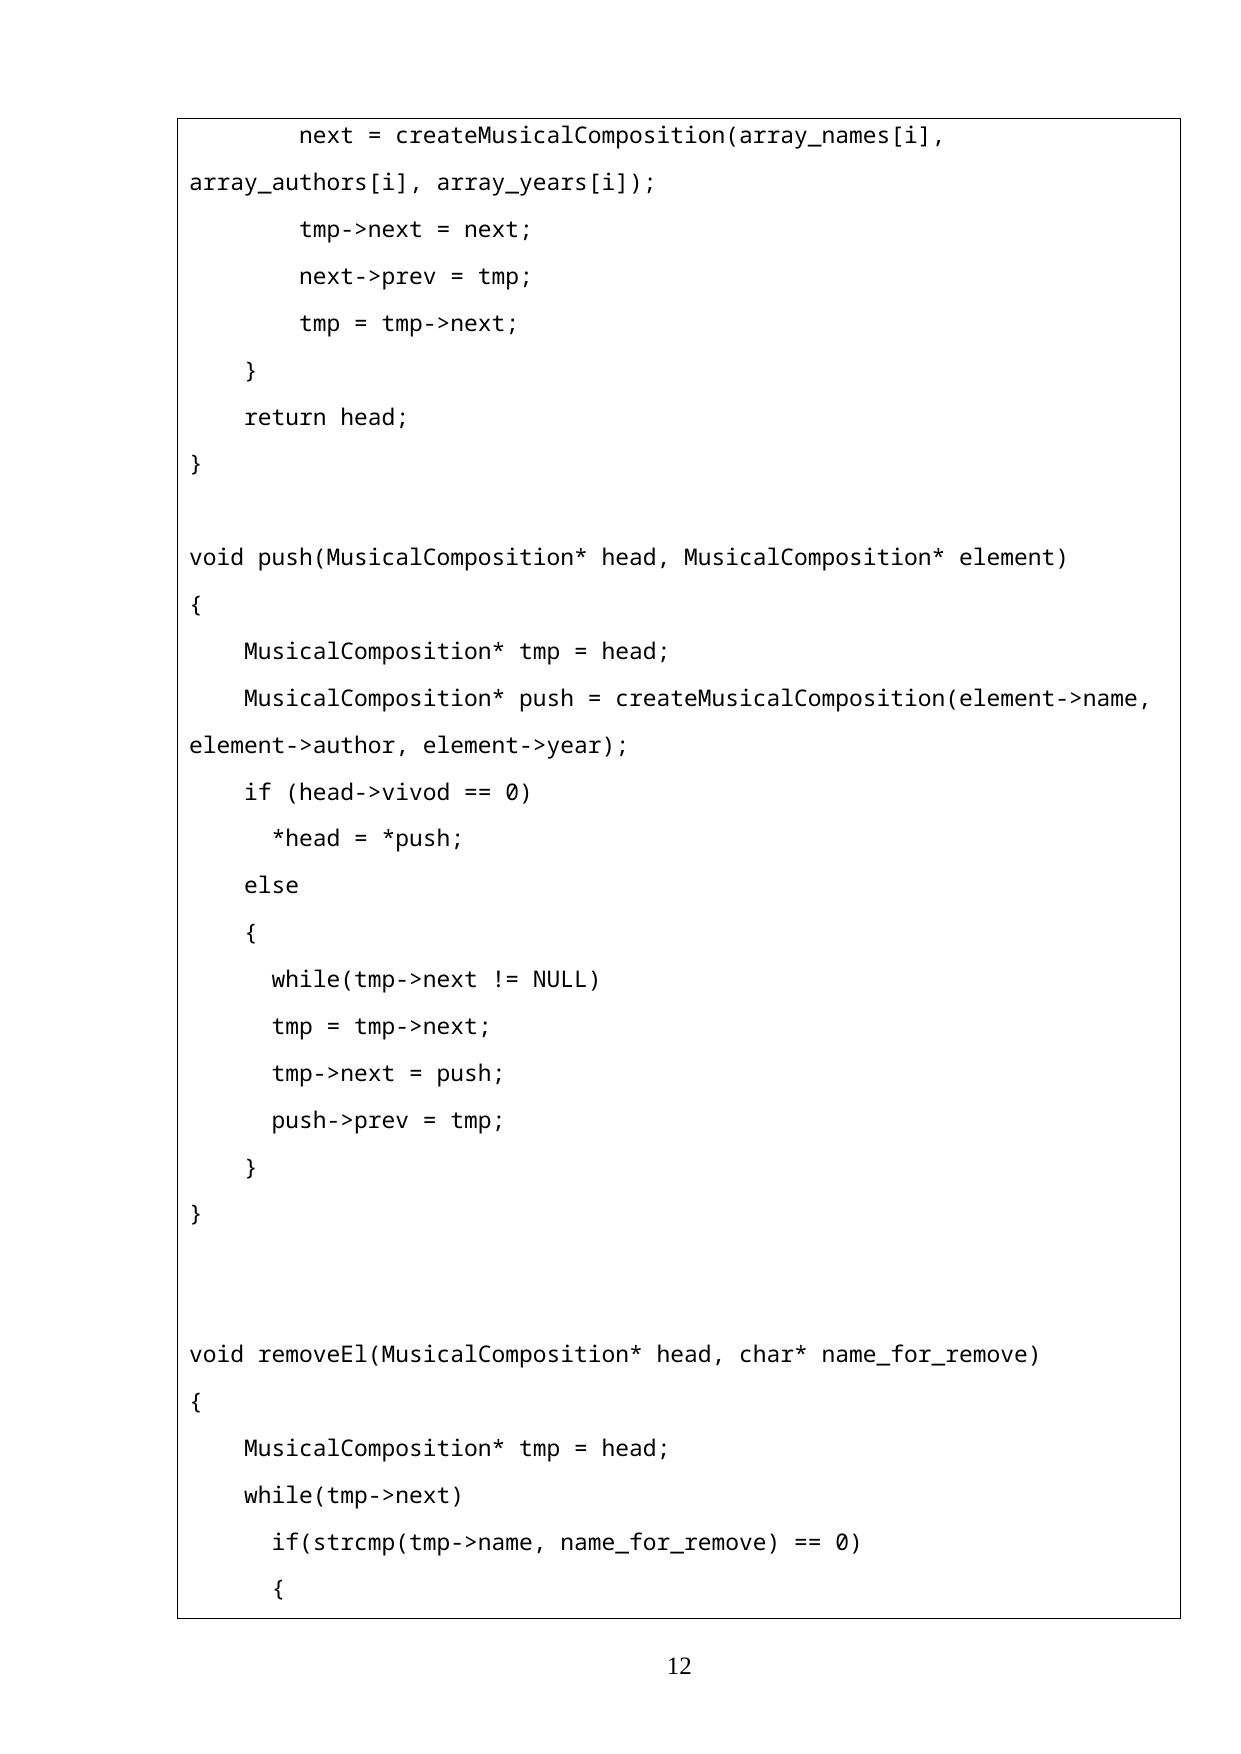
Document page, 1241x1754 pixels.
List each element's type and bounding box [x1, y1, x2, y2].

table_header [178, 119, 1180, 1618]
